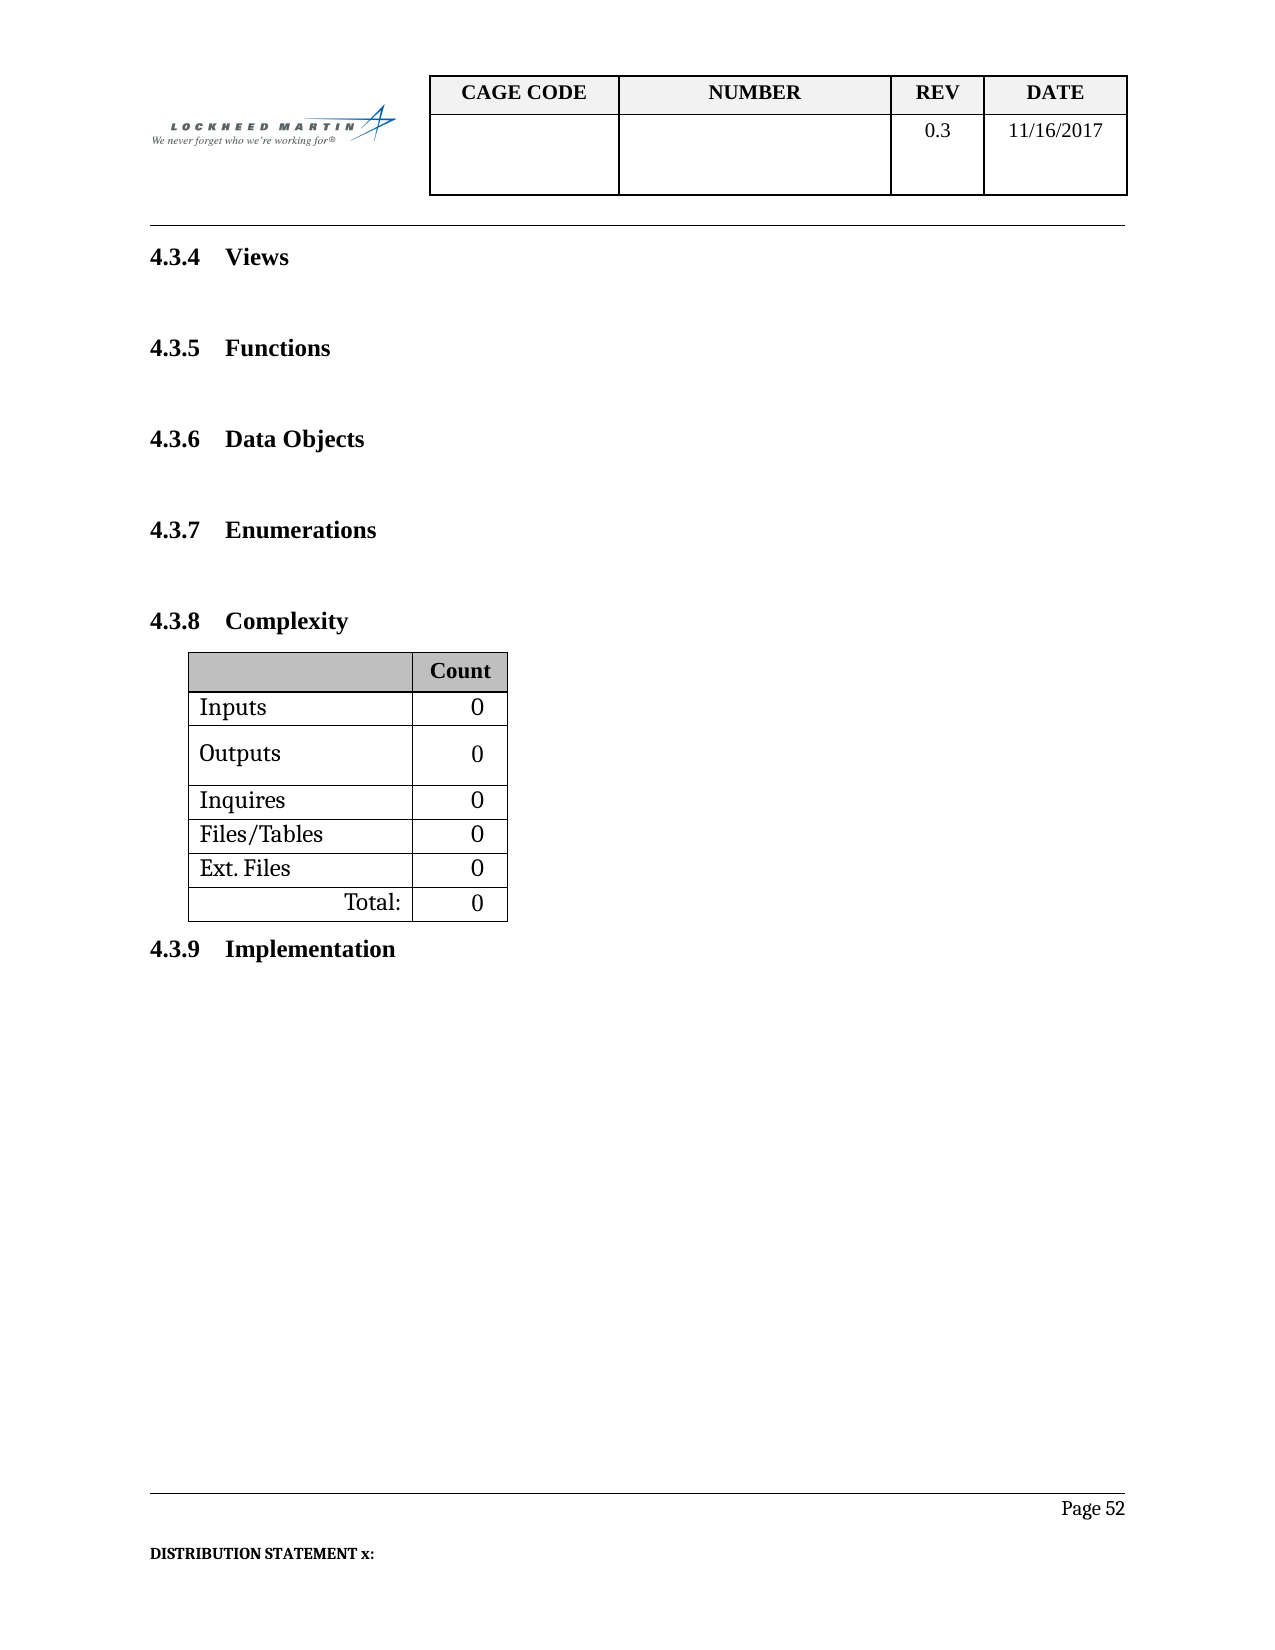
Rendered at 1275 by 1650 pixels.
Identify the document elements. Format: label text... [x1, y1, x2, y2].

table_cell 0 [413, 888, 507, 921]
subtitle Implementation [150, 934, 1125, 963]
table_cell 0 [413, 726, 507, 784]
subtitle Data Objects [150, 424, 1125, 453]
subtitle Functions [150, 333, 1125, 362]
table_cell Outputs [189, 726, 412, 784]
subtitle Views [150, 242, 1125, 271]
table_cell Files/Tables [189, 820, 412, 853]
table_cell Total: [189, 888, 412, 921]
table_header [189, 653, 412, 691]
table_cell 0 [413, 693, 507, 725]
table_header Count [413, 653, 507, 691]
table_cell 0 [413, 820, 507, 853]
subtitle Complexity [150, 606, 1125, 635]
picture [152, 104, 397, 146]
table_cell 0 [413, 854, 507, 887]
table_cell Inputs [189, 693, 412, 725]
table_cell 0 [413, 786, 507, 818]
table_cell Inquires [189, 786, 412, 818]
table_cell Ext. Files [189, 854, 412, 887]
subtitle Enumerations [150, 515, 1125, 544]
